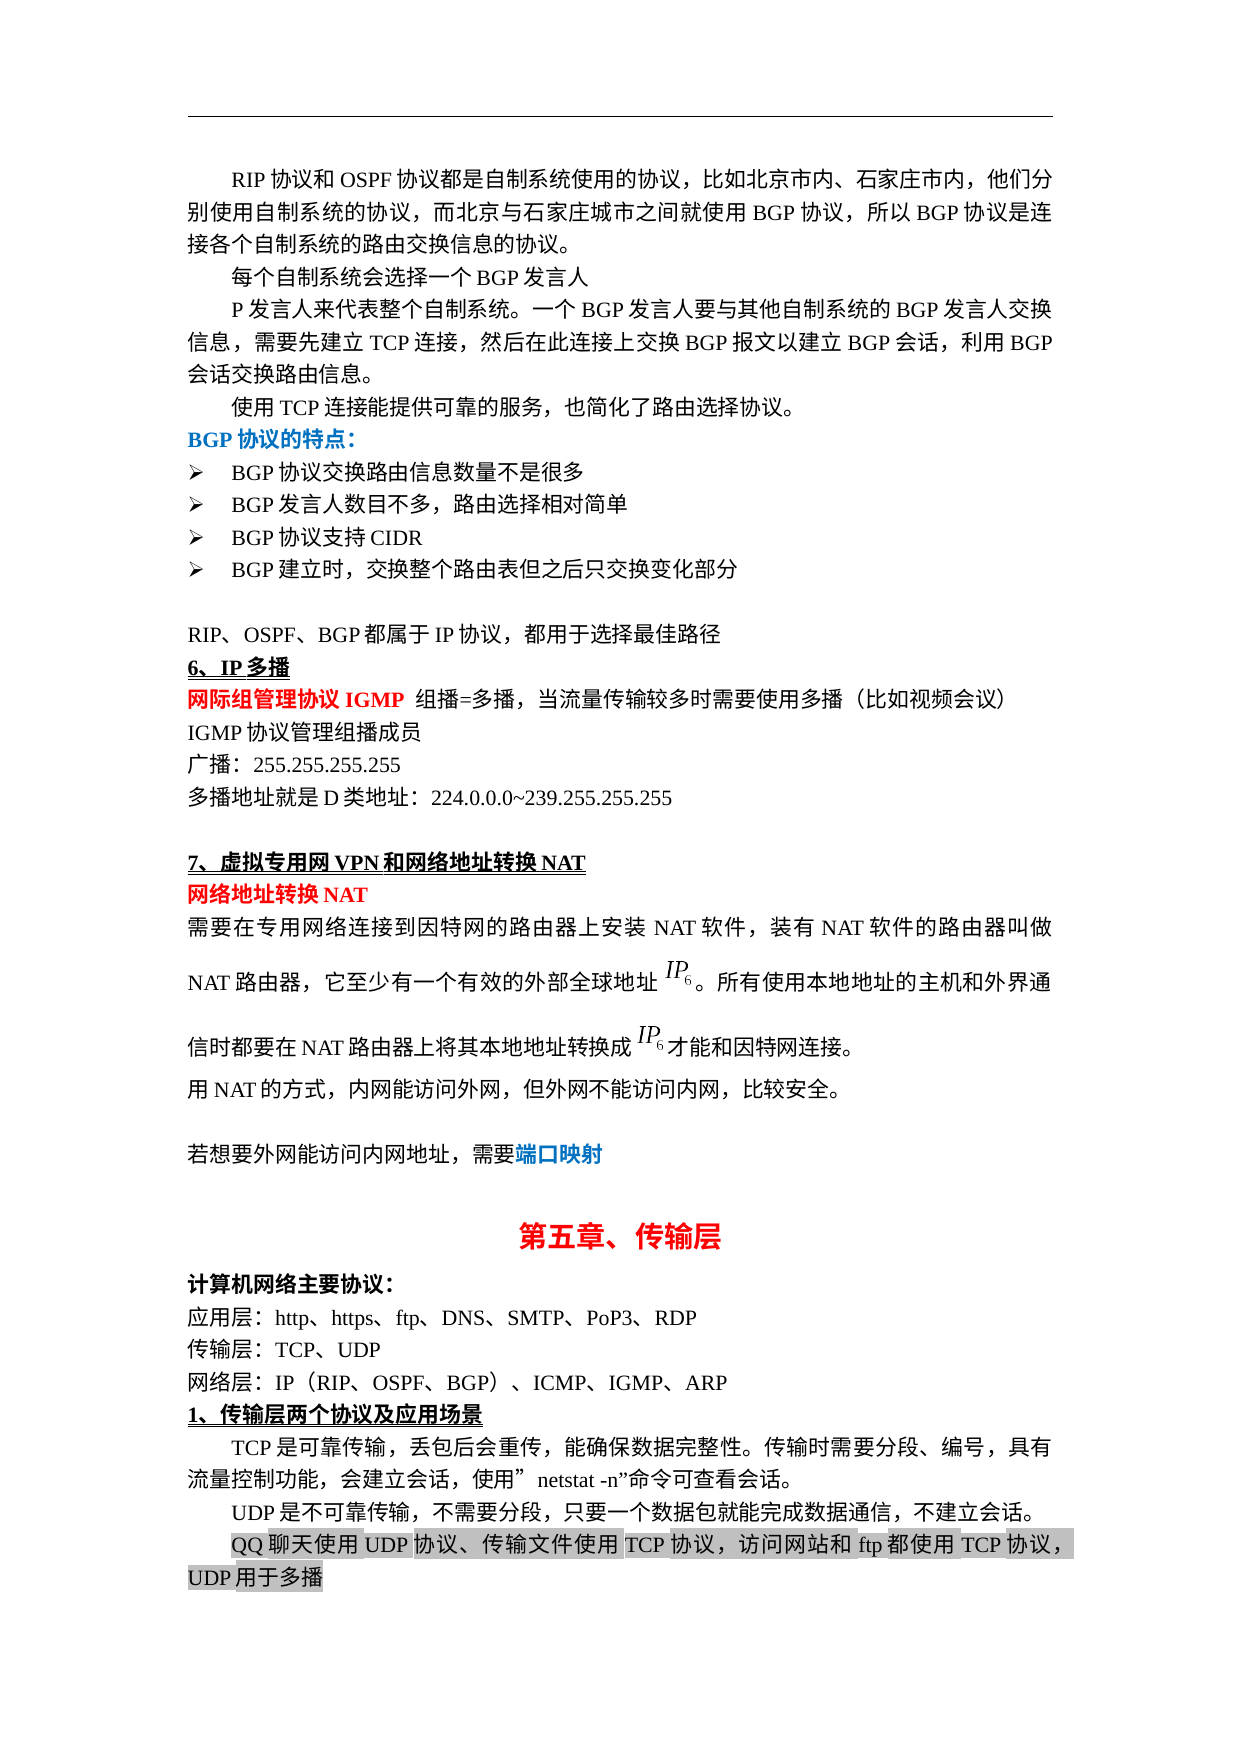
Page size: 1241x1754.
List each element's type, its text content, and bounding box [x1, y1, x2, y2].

text TCP是可靠传输，丢包后会重传，能确保数据完整性。传输时需要分段、编号，具有流量控制功能，会建立会话，使用”netstat -n”命令可查看会话。 [187, 1429, 1053, 1494]
subtitle 6、IP多播 [187, 649, 1053, 682]
text 网际组管理协议IGMP 组播=多播，当流量传输较多时需要使用多播（比如视频会议） [187, 682, 1053, 714]
text RIP协议和OSPF协议都是自制系统使用的协议，比如北京市内、石家庄市内，他们分别使用自制系统的协议，而北京与石家庄城市之间就使用BGP协议，所以BGP协议是连接各个自制系统的路由交换信息的协议。 [187, 162, 1053, 259]
text 网络层：IP（RIP、OSPF、BGP）、ICMP、IGMP、ARP [187, 1364, 1053, 1397]
text 计算机网络主要协议： [187, 1267, 1053, 1299]
subtitle 第五章、传输层 [187, 1202, 1053, 1267]
list BGP发言人数目不多，路由选择相对简单 [187, 487, 1053, 519]
subtitle 7、虚拟专用网VPN和网络地址转换NAT [187, 844, 1053, 877]
list BGP建立时，交换整个路由表但之后只交换变化部分 [187, 552, 1053, 584]
text 传输层：TCP、UDP [187, 1332, 1053, 1364]
text BGP协议的特点： [187, 422, 1053, 454]
text 多播地址就是D类地址：224.0.0.0~239.255.255.255 [187, 779, 1053, 812]
text 需要在专用网络连接到因特网的路由器上安装NAT软件，装有NAT软件的路由器叫做NAT路由器，它至少有一个有效的外部全球地址。所有使用本地地址的主机和外界通信时都要在NAT路由器上将其本地地址转换成才能和因特网连接。 [187, 909, 1053, 1072]
text 使用TCP连接能提供可靠的服务，也简化了路由选择协议。 [187, 389, 1053, 422]
text 网络地址转换NAT [187, 877, 1053, 909]
text 用NAT的方式，内网能访问外网，但外网不能访问内网，比较安全。 [187, 1072, 1053, 1104]
text UDP是不可靠传输，不需要分段，只要一个数据包就能完成数据通信，不建立会话。 [187, 1494, 1053, 1527]
text QQ聊天使用UDP协议、传输文件使用TCP协议，访问网站和ftp都使用TCP协议，UDP用于多播 [187, 1527, 1053, 1592]
text P发言人来代表整个自制系统。一个BGP发言人要与其他自制系统的BGP发言人交换信息，需要先建立TCP连接，然后在此连接上交换BGP报文以建立BGP会话，利用BGP会话交换路由信息。 [187, 292, 1053, 389]
text 若想要外网能访问内网地址，需要端口映射 [187, 1137, 1053, 1169]
text 应用层：http、https、ftp、DNS、SMTP、PoP3、RDP [187, 1299, 1053, 1332]
subtitle 1、传输层两个协议及应用场景 [187, 1397, 1053, 1429]
text 广播：255.255.255.255 [187, 747, 1053, 779]
text RIP、OSPF、BGP都属于IP协议，都用于选择最佳路径 [187, 617, 1053, 649]
text 每个自制系统会选择一个BGP发言人 [187, 259, 1053, 292]
list BGP协议交换路由信息数量不是很多 [187, 454, 1053, 487]
list BGP协议支持CIDR [187, 519, 1053, 552]
text IGMP协议管理组播成员 [187, 714, 1053, 747]
